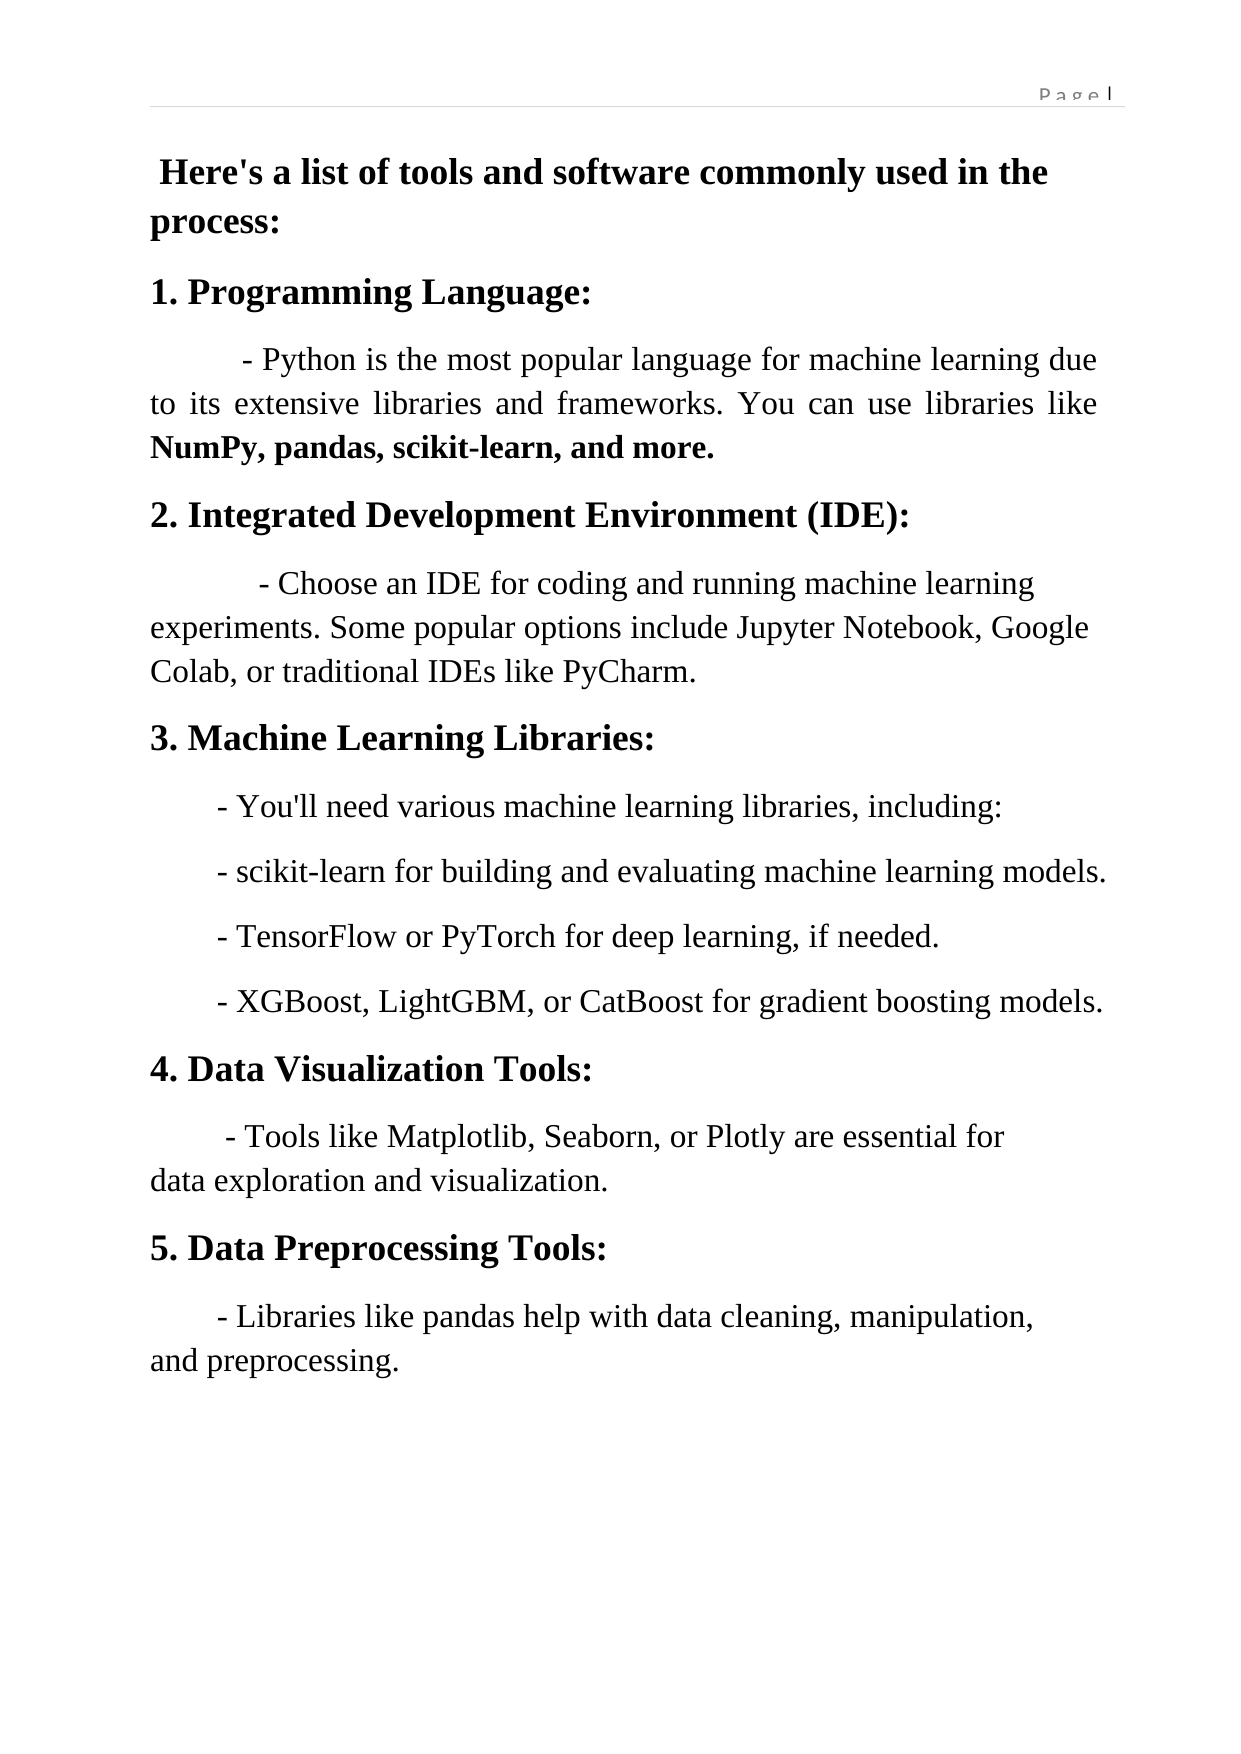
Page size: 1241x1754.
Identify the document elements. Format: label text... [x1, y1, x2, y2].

text Here's a list of tools and software commonly used in the process: [150, 149, 1084, 242]
subtitle Programming Language: [150, 269, 1130, 312]
subtitle Data Visualization Tools: [150, 1046, 1130, 1089]
list You'll need various machine learning libraries, including: [217, 787, 1130, 825]
text - Choose an IDE for coding and running machine learning experiments. Some popular options include Jupyter Notebook, Google Colab, or traditional IDEs like PyCharm. [150, 563, 1130, 689]
text - Python is the most popular language for machine learning due to its extensive libraries and frameworks. You can use libraries like NumPy, pandas, scikit-learn, and more. [150, 339, 1099, 466]
list Libraries like pandas help with data cleaning, manipulation, and preprocessing. [150, 1296, 1057, 1378]
subtitle Data Preprocessing Tools: [150, 1225, 1130, 1268]
list XGBoost, LightGBM, or CatBoost for gradient boosting models. [217, 981, 1130, 1019]
list scikit-learn for building and evaluating machine learning models. [217, 851, 1130, 889]
subtitle Integrated Development Environment (IDE): [150, 492, 1130, 536]
subtitle Machine Learning Libraries: [150, 716, 1130, 759]
list Tools like Matplotlib, Seaborn, or Plotly are essential for data exploration and visualization. [150, 1117, 1034, 1199]
list TensorFlow or PyTorch for deep learning, if needed. [217, 916, 1130, 954]
